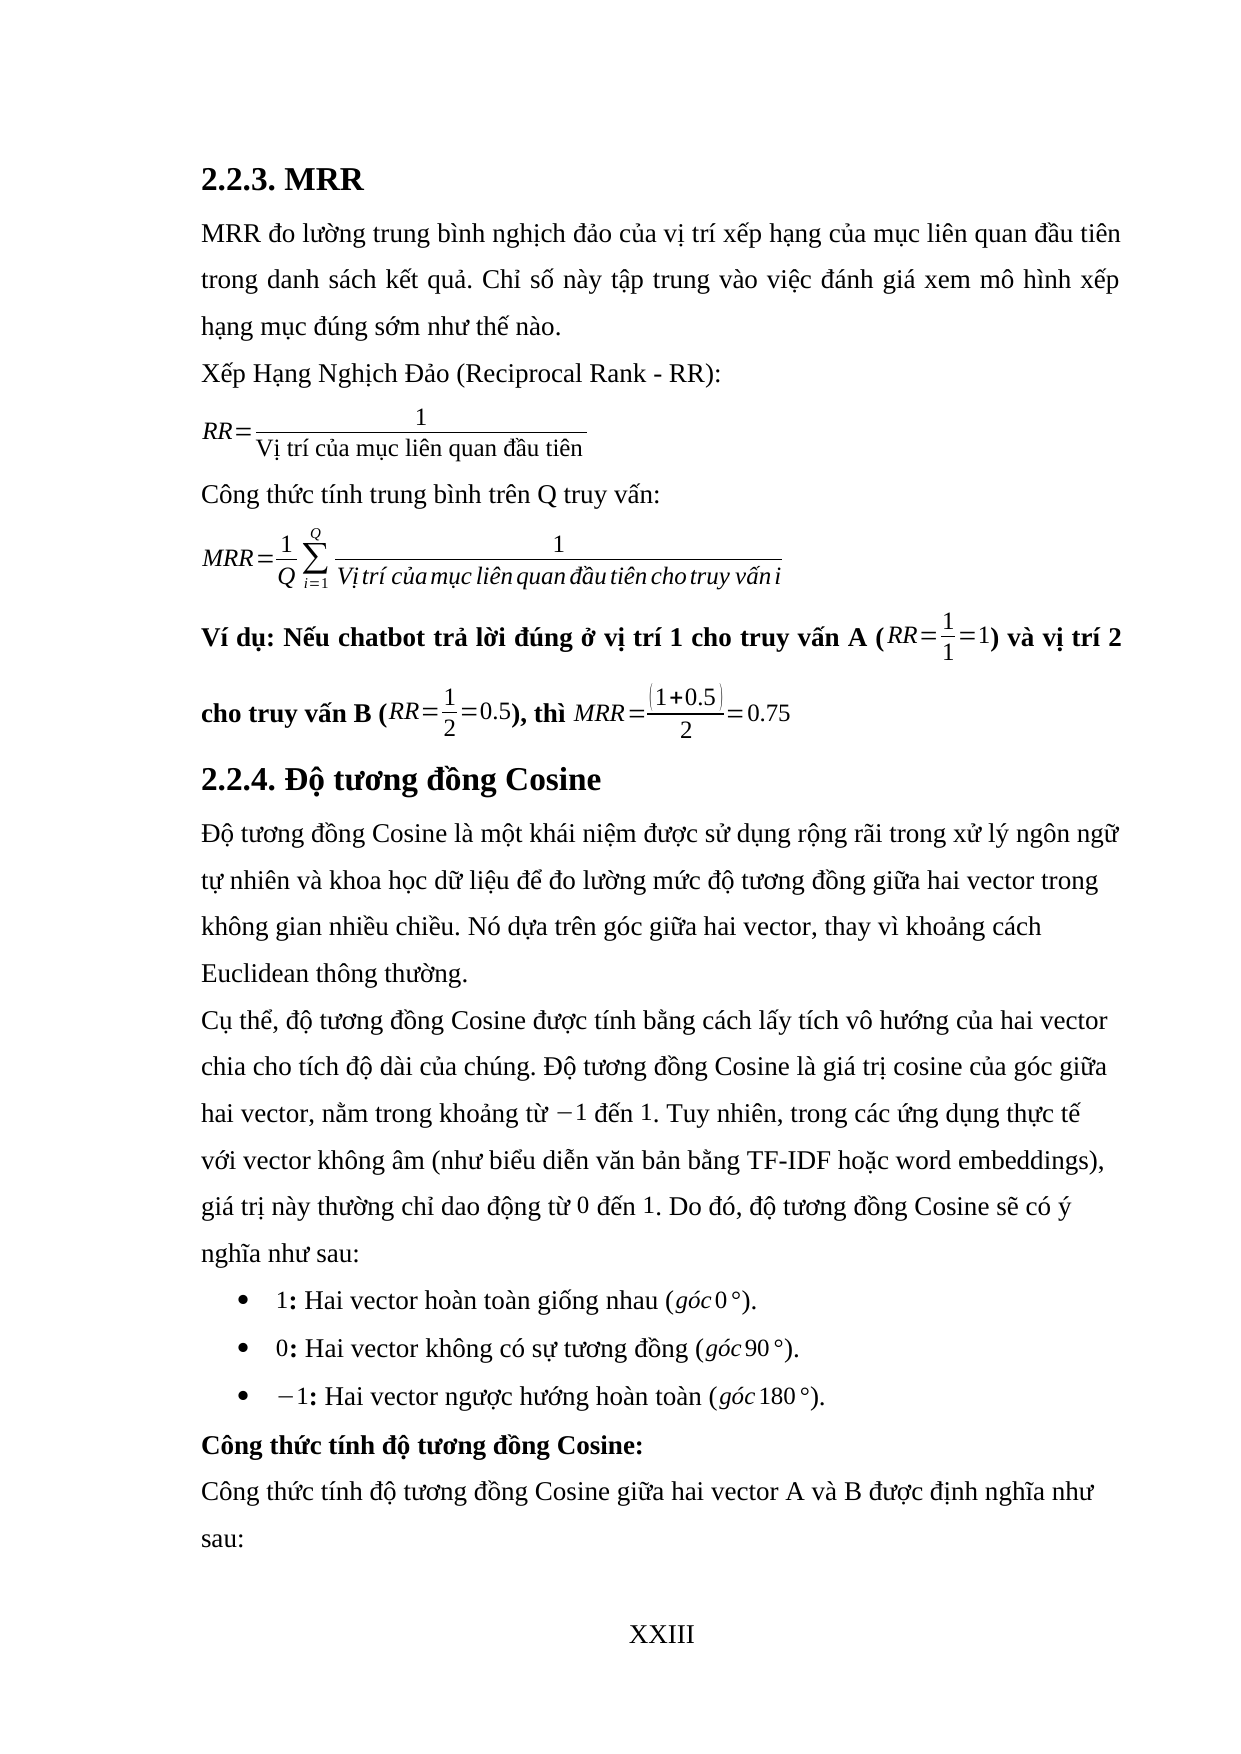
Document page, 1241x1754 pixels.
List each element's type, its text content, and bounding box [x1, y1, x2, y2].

list : Hai vector không có sự tương đồng (). [238, 1332, 1122, 1365]
list : Hai vector ngược hướng hoàn toàn (). [238, 1380, 1122, 1413]
text Công thức tính trung bình trên Q truy vấn: [201, 478, 1122, 509]
text MRR đo lường trung bình nghịch đảo của vị trí xếp hạng của mục liên quan đầu tiên trong danh sách kết quả. Chỉ số này tập trung vào việc đánh giá xem mô hình xếp hạng mục đúng sớm như thế nào. [201, 217, 1122, 341]
subtitle MRR [201, 159, 1122, 198]
text Độ tương đồng Cosine là một khái niệm được sử dụng rộng rãi trong xử lý ngôn ngữ tự nhiên và khoa học dữ liệu để đo lường mức độ tương đồng giữa hai vector trong không gian nhiều chiều. Nó dựa trên góc giữa hai vector, thay vì khoảng cách Euclidean thông thường. [201, 817, 1122, 988]
subtitle Độ tương đồng Cosine [201, 759, 1122, 798]
text Công thức tính độ tương đồng Cosine giữa hai vector A và B được định nghĩa như sau: [201, 1475, 1122, 1553]
text Xếp Hạng Nghịch Đảo (Reciprocal Rank - RR): [201, 357, 1122, 388]
list : Hai vector hoàn toàn giống nhau (). [238, 1284, 1122, 1316]
text Ví dụ: Nếu chatbot trả lời đúng ở vị trí 1 cho truy vấn A () và vị trí 2 cho truy vấn B (), thì [201, 608, 1122, 744]
text Công thức tính độ tương đồng Cosine: [201, 1429, 1122, 1460]
text Cụ thể, độ tương đồng Cosine được tính bằng cách lấy tích vô hướng của hai vector chia cho tích độ dài của chúng. Độ tương đồng Cosine là giá trị cosine của góc giữa hai vector, nằm trong khoảng từ đến . Tuy nhiên, trong các ứng dụng thực tế với vector không âm (như biểu diễn văn bản bằng TF-IDF hoặc word embeddings), giá trị này thường chỉ dao động từ đến . Do đó, độ tương đồng Cosine sẽ có ý nghĩa như sau: [201, 1004, 1122, 1268]
